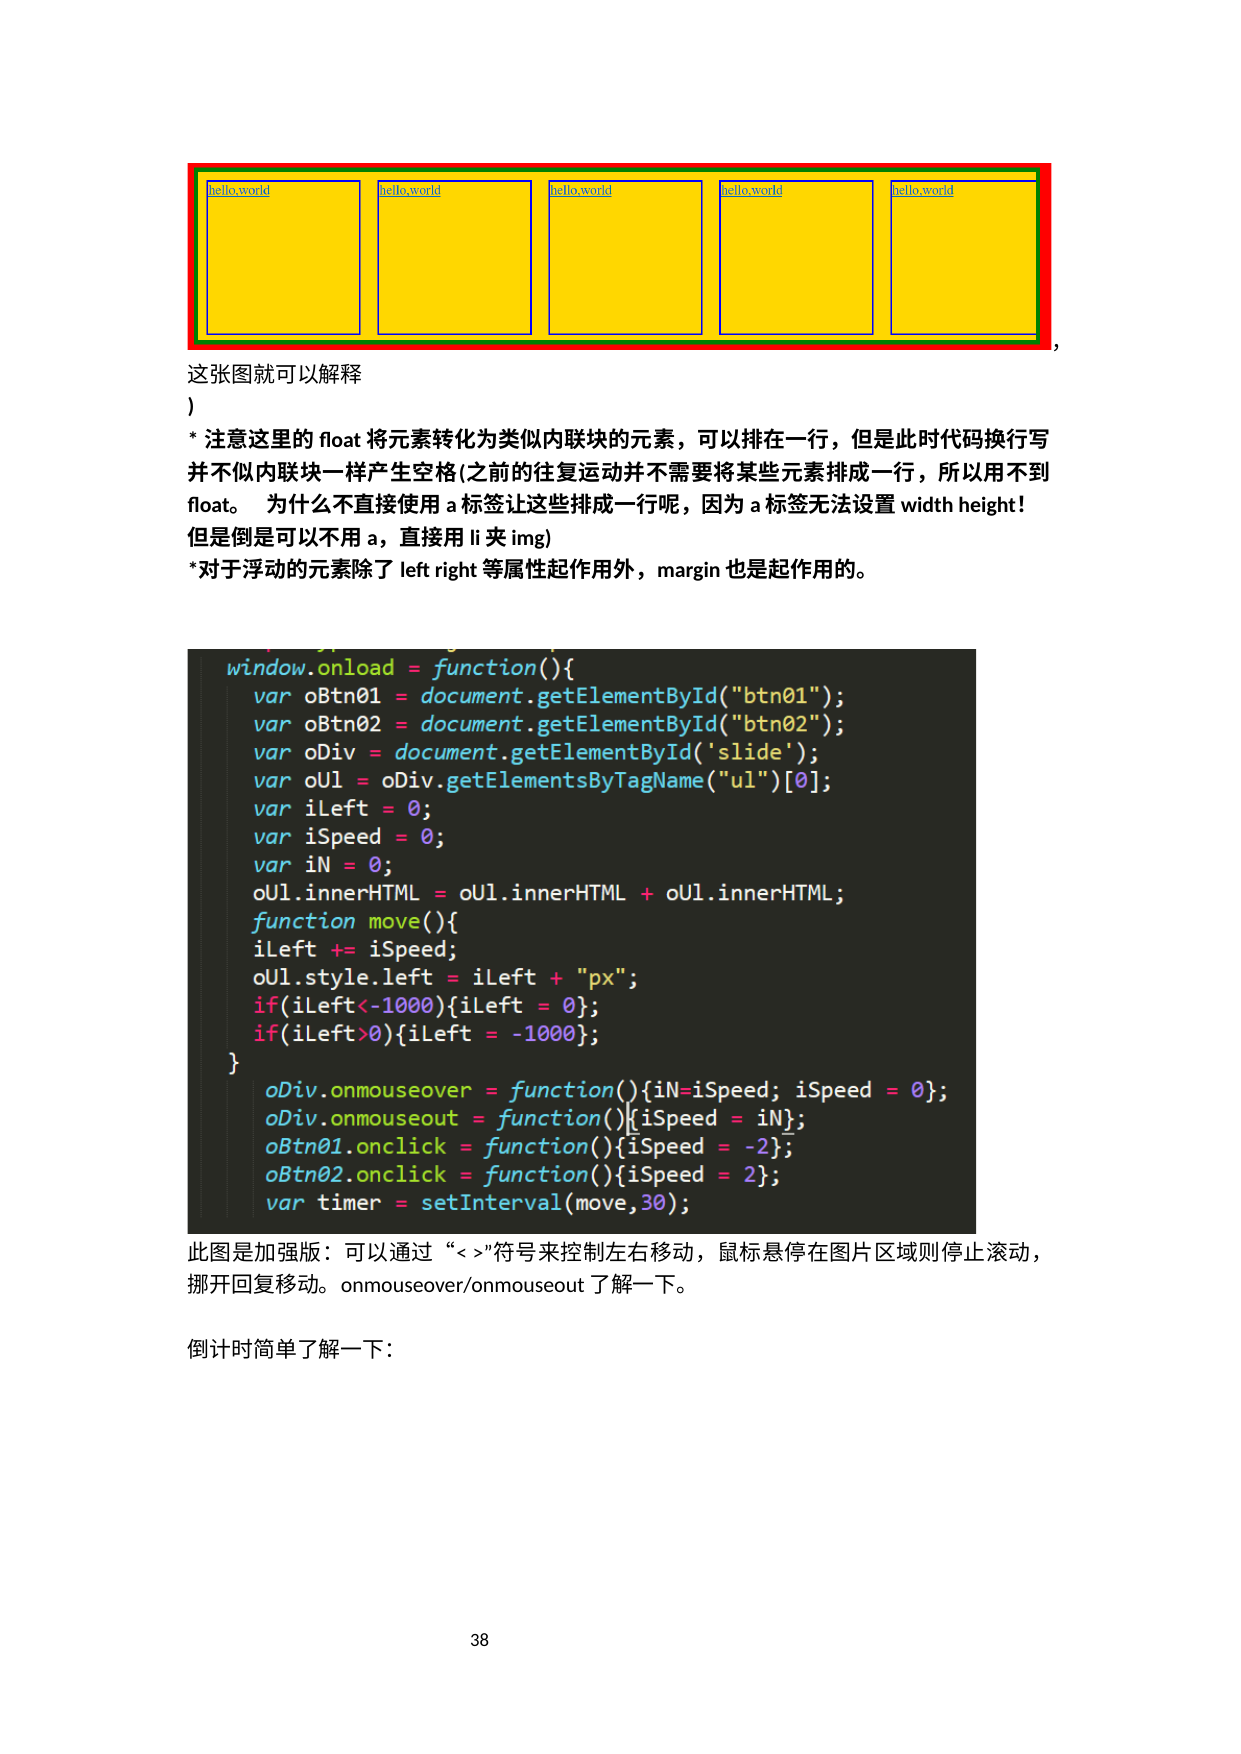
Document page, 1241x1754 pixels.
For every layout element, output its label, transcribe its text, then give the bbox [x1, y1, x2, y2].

list * 注意这里的float将元素转化为类似内联块的元素，可以排在一行，但是此时代码换行写并不似内联块一样产生空格(之前的往复运动并不需要将某些元素排成一行，所以用不到float。 为什么不直接使用a标签让这些排成一行呢，因为a标签无法设置width height！ [187, 422, 1053, 519]
picture [187, 163, 1052, 350]
list 此图是加强版：可以通过“< >”符号来控制左右移动，鼠标悬停在图片区域则停止滚动，挪开回复移动。onmouseover/onmouseout了解一下。 [187, 1234, 1053, 1299]
list 倒计时简单了解一下： [187, 1332, 1053, 1364]
picture [187, 649, 977, 1234]
list 但是倒是可以不用a，直接用li夹img) [187, 519, 1053, 552]
list ) [187, 389, 1053, 422]
list *对于浮动的元素除了left right等属性起作用外，margin也是起作用的。 [187, 552, 1053, 584]
